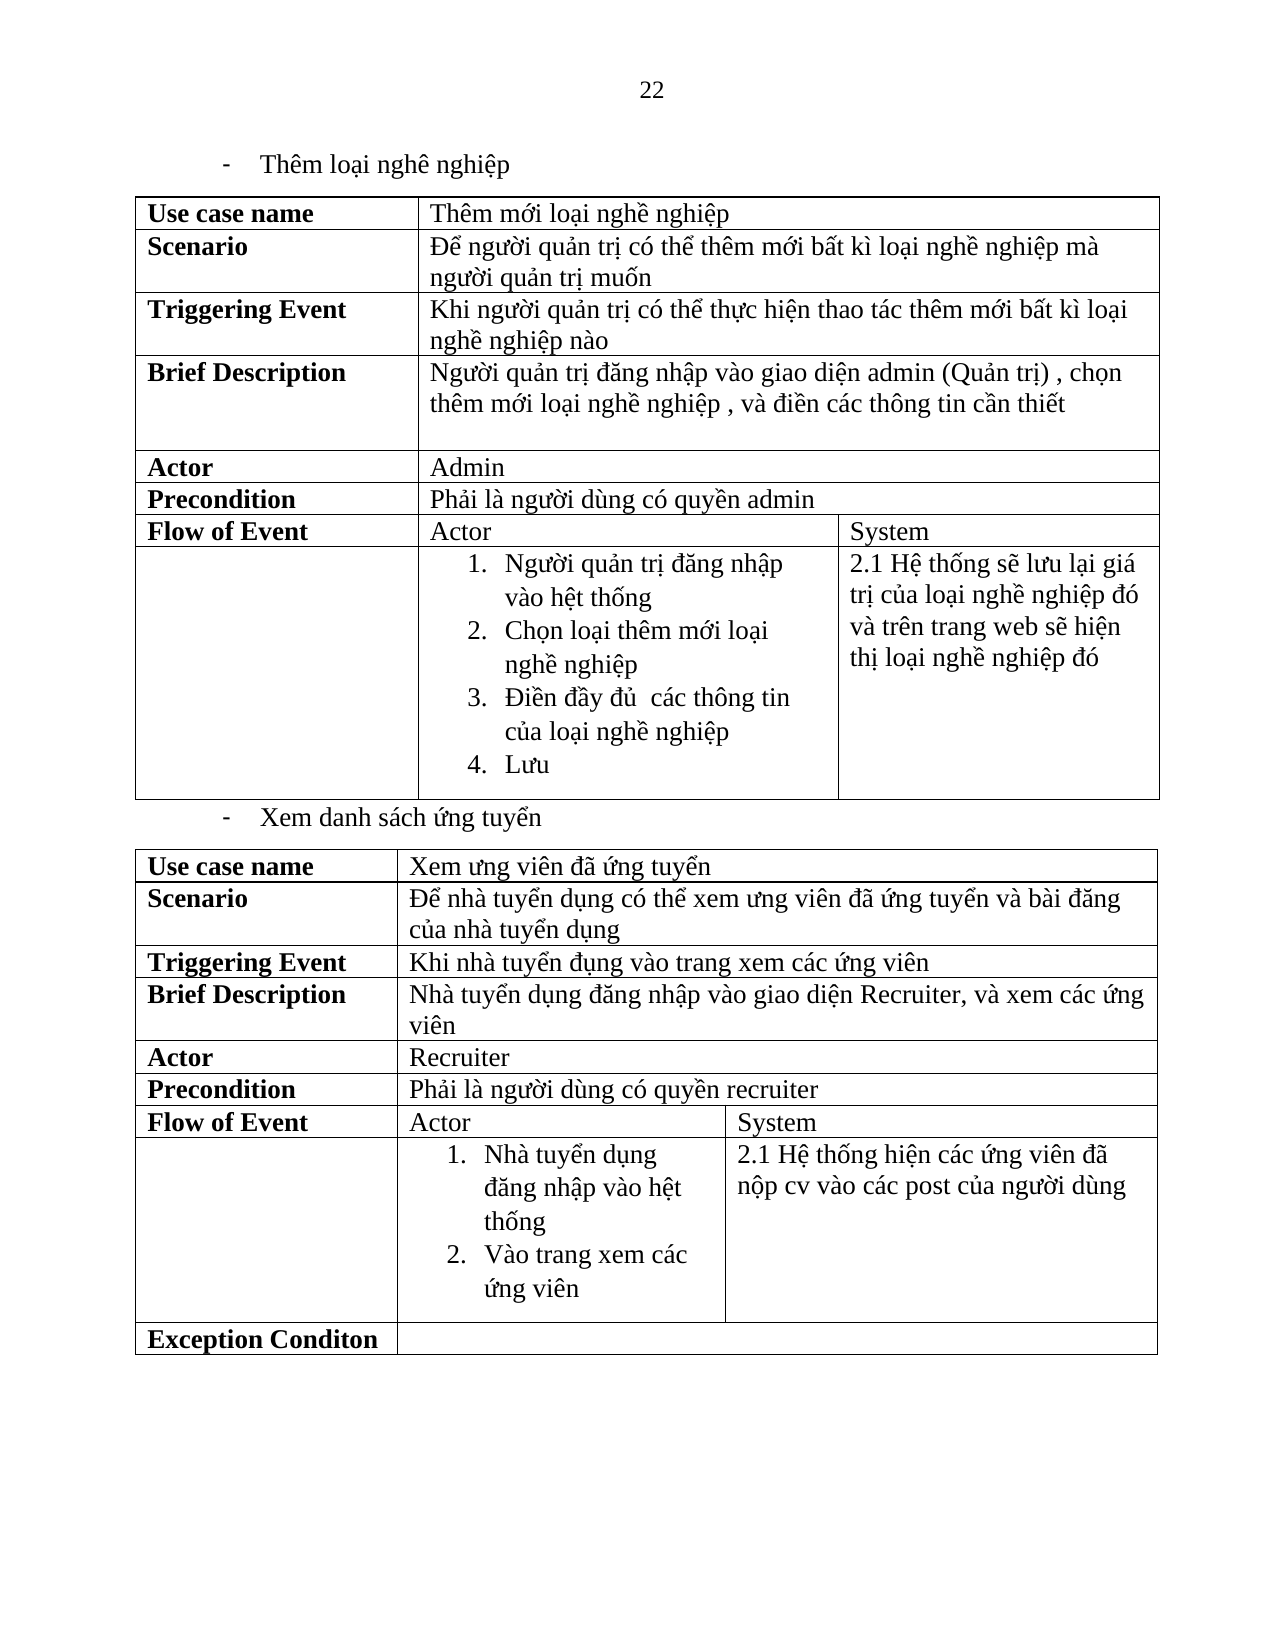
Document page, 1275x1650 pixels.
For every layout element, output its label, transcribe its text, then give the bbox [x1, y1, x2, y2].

table_cell Phải là người dùng có quyền recruiter [398, 1074, 1157, 1104]
table_cell Khi nhà tuyển đụng vào trang xem các ứng viên [398, 946, 1157, 977]
table_cell Scenario [136, 230, 418, 292]
table_cell System [839, 515, 1159, 546]
table_cell Để người quản trị có thể thêm mới bất kì loại nghề nghiệp mà người quản trị muốn [419, 230, 1159, 292]
table_cell Actor [419, 515, 838, 546]
table_cell Brief Description [136, 356, 418, 450]
table_cell Để nhà tuyển dụng có thể xem ưng viên đã ứng tuyển và bài đăng của nhà tuyển dụng [398, 883, 1157, 945]
list Thêm loại nghê nghiệp [222, 147, 1156, 180]
table_cell 2.1 Hệ thống sẽ lưu lại giá trị của loại nghề nghiệp đó và trên trang web sẽ hiện thị loại nghề nghiệp đó [839, 547, 1159, 799]
table_cell Triggering Event [136, 293, 418, 355]
table_cell 2.1 Hệ thống hiện các ứng viên đã nộp cv vào các post của người dùng [726, 1138, 1157, 1322]
table_cell Precondition [136, 1074, 397, 1104]
table_cell [136, 547, 418, 799]
table_header Use case name [136, 198, 418, 229]
table_cell Actor [136, 451, 418, 482]
table_cell Flow of Event [136, 1106, 397, 1137]
table_cell Scenario [136, 883, 397, 945]
table_header Thêm mới loại nghề nghiệp [419, 198, 1159, 229]
table_cell [398, 1323, 1157, 1354]
table_cell Người quản trị đăng nhập vào giao diện admin (Quản trị) , chọn thêm mới loại nghề nghiệp , và điền các thông tin cần thiết [419, 356, 1159, 450]
table_cell Admin [419, 451, 1159, 482]
table_cell System [726, 1106, 1157, 1137]
list Xem danh sách ứng tuyển [222, 800, 1156, 833]
table_header Use case name [136, 850, 397, 881]
table_cell Recruiter [398, 1041, 1157, 1072]
table_cell Precondition [136, 483, 418, 514]
table_cell Actor [398, 1106, 725, 1137]
table_cell [136, 1138, 397, 1322]
table_cell Flow of Event [136, 515, 418, 546]
table_cell Brief Description [136, 978, 397, 1040]
table_cell Triggering Event [136, 946, 397, 977]
table_cell Phải là người dùng có quyền admin [419, 483, 1159, 514]
table_header Xem ưng viên đã ứng tuyển [398, 850, 1157, 881]
table_cell Người quản trị đăng nhập vào hệt thống Chọn loại thêm mới loại nghề nghiệp Điền đầy đủ các thông tin của loại nghề nghiệp Lưu [419, 547, 838, 799]
table_cell Khi người quản trị có thể thực hiện thao tác thêm mới bất kì loại nghề nghiệp nào [419, 293, 1159, 355]
table_cell Exception Conditon [136, 1323, 397, 1354]
table_cell Nhà tuyển dụng đăng nhập vào hệt thống Vào trang xem các ứng viên [398, 1138, 725, 1322]
table_cell Actor [136, 1041, 397, 1072]
table_cell Nhà tuyển dụng đăng nhập vào giao diện Recruiter, và xem các ứng viên [398, 978, 1157, 1040]
